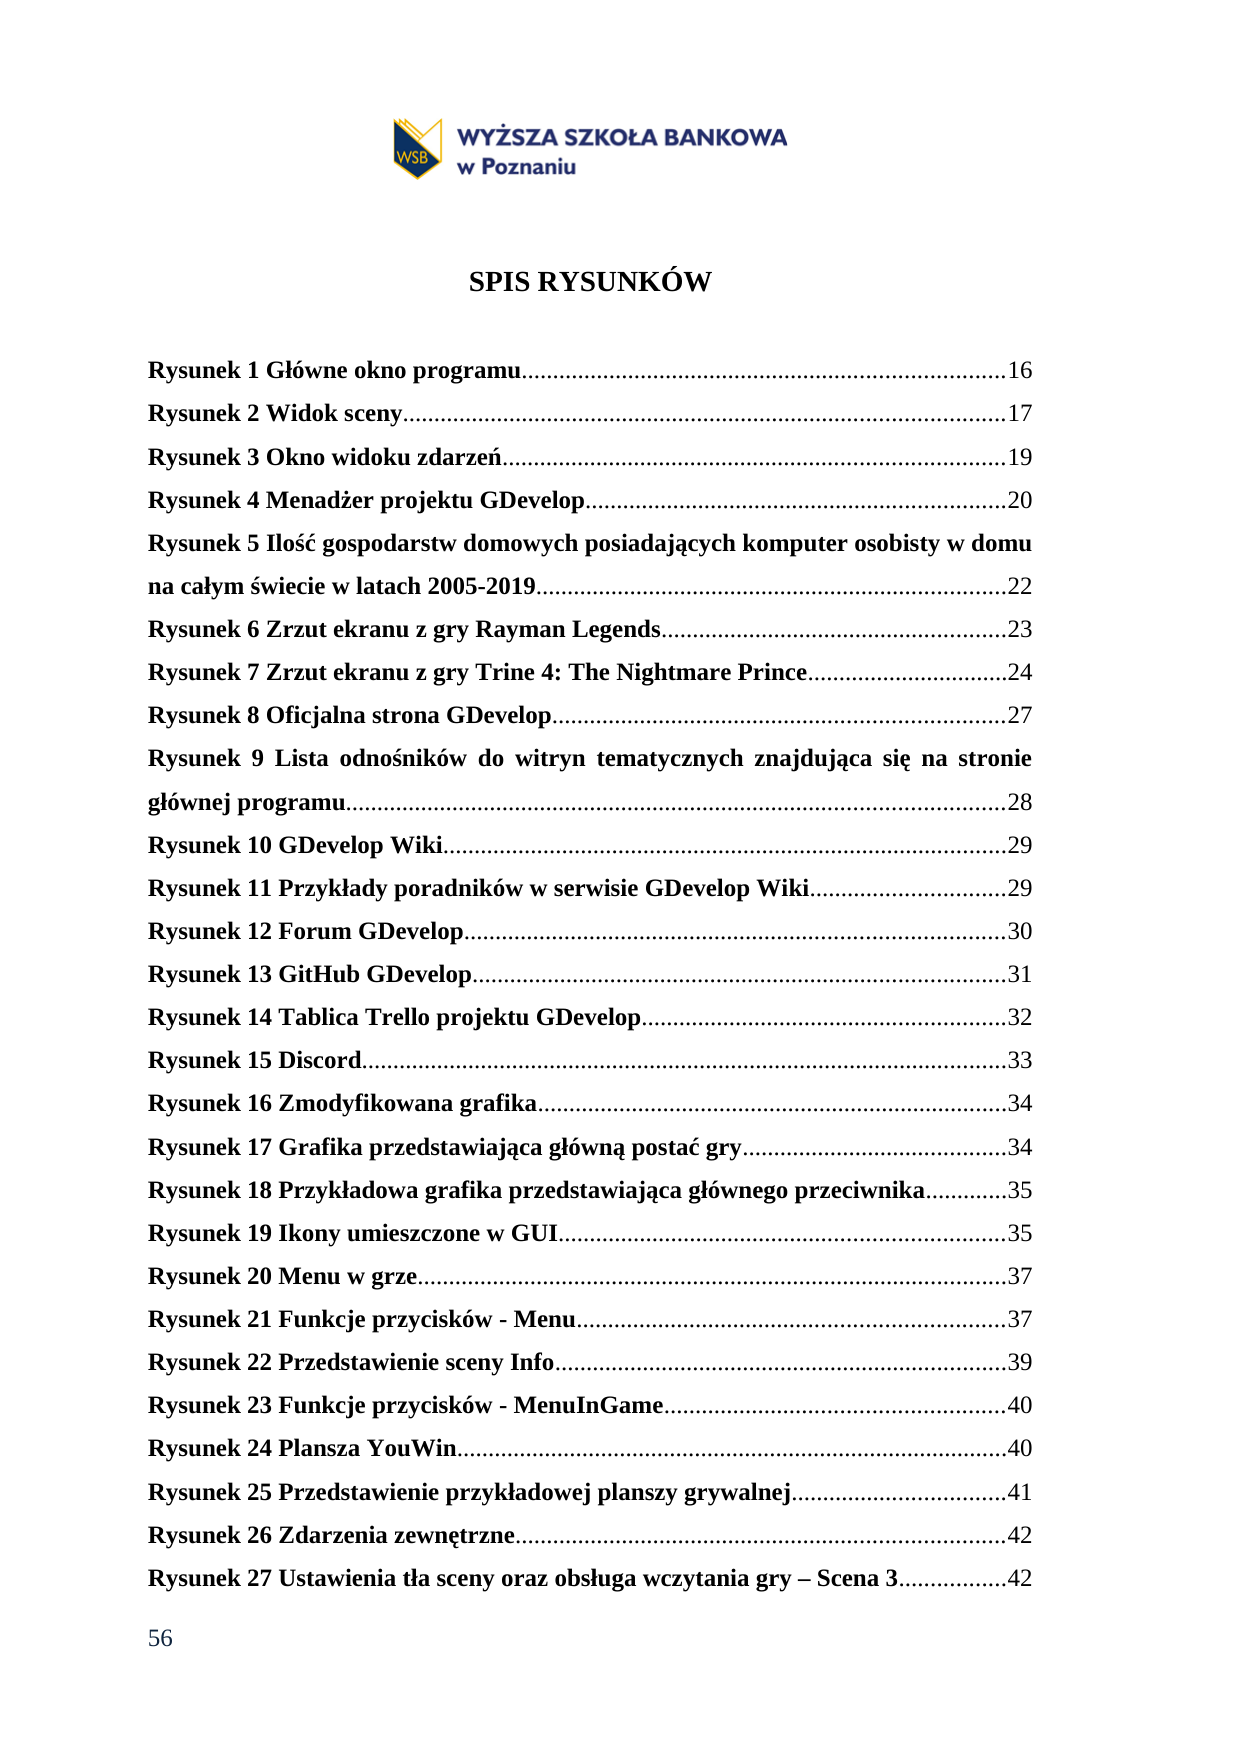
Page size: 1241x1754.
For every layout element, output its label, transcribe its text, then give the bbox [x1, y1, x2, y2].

text Rysunek 9 Lista odnośników do witryn tematycznych znajdująca się na stronie głównej programu 28 [148, 743, 1033, 815]
text Rysunek 5 Ilość gospodarstw domowych posiadających komputer osobisty w domu na całym świecie w latach 2005-2019 22 [148, 528, 1033, 600]
text Rysunek 6 Zrzut ekranu z gry Rayman Legends 23 [148, 614, 1033, 643]
text Rysunek 8 Oficjalna strona GDevelop 27 [148, 700, 1033, 729]
text Rysunek 25 Przedstawienie przykładowej planszy grywalnej 41 [148, 1477, 1033, 1505]
picture [393, 118, 788, 180]
text Rysunek 16 Zmodyfikowana grafika 34 [148, 1088, 1033, 1117]
text Rysunek 19 Ikony umieszczone w GUI 35 [148, 1218, 1033, 1247]
text Rysunek 24 Plansza YouWin 40 [148, 1433, 1033, 1462]
text Rysunek 22 Przedstawienie sceny Info 39 [148, 1347, 1033, 1376]
text Rysunek 26 Zdarzenia zewnętrzne 42 [148, 1520, 1033, 1548]
text Rysunek 27 Ustawienia tła sceny oraz obsługa wczytania gry – Scena 3 42 [148, 1563, 1033, 1592]
text Rysunek 21 Funkcje przycisków - Menu 37 [148, 1304, 1033, 1333]
subtitle SPIS RYSUNKÓW [148, 264, 1033, 298]
text Rysunek 2 Widok sceny 17 [148, 398, 1033, 427]
text Rysunek 13 GitHub GDevelop 31 [148, 959, 1033, 988]
text Rysunek 17 Grafika przedstawiająca główną postać gry 34 [148, 1132, 1033, 1160]
text Rysunek 11 Przykłady poradników w serwisie GDevelop Wiki 29 [148, 873, 1033, 902]
text Rysunek 7 Zrzut ekranu z gry Trine 4: The Nightmare Prince 24 [148, 657, 1033, 686]
text Rysunek 23 Funkcje przycisków - MenuInGame 40 [148, 1390, 1033, 1419]
text Rysunek 15 Discord 33 [148, 1045, 1033, 1074]
text Rysunek 20 Menu w grze 37 [148, 1261, 1033, 1290]
text Rysunek 1 Główne okno programu 16 [148, 355, 1033, 384]
text Rysunek 4 Menadżer projektu GDevelop 20 [148, 485, 1033, 513]
text Rysunek 3 Okno widoku zdarzeń 19 [148, 442, 1033, 470]
text Rysunek 10 GDevelop Wiki 29 [148, 830, 1033, 858]
text Rysunek 14 Tablica Trello projektu GDevelop 32 [148, 1002, 1033, 1031]
text Rysunek 18 Przykładowa grafika przedstawiająca głównego przeciwnika 35 [148, 1175, 1033, 1203]
text Rysunek 12 Forum GDevelop 30 [148, 916, 1033, 945]
